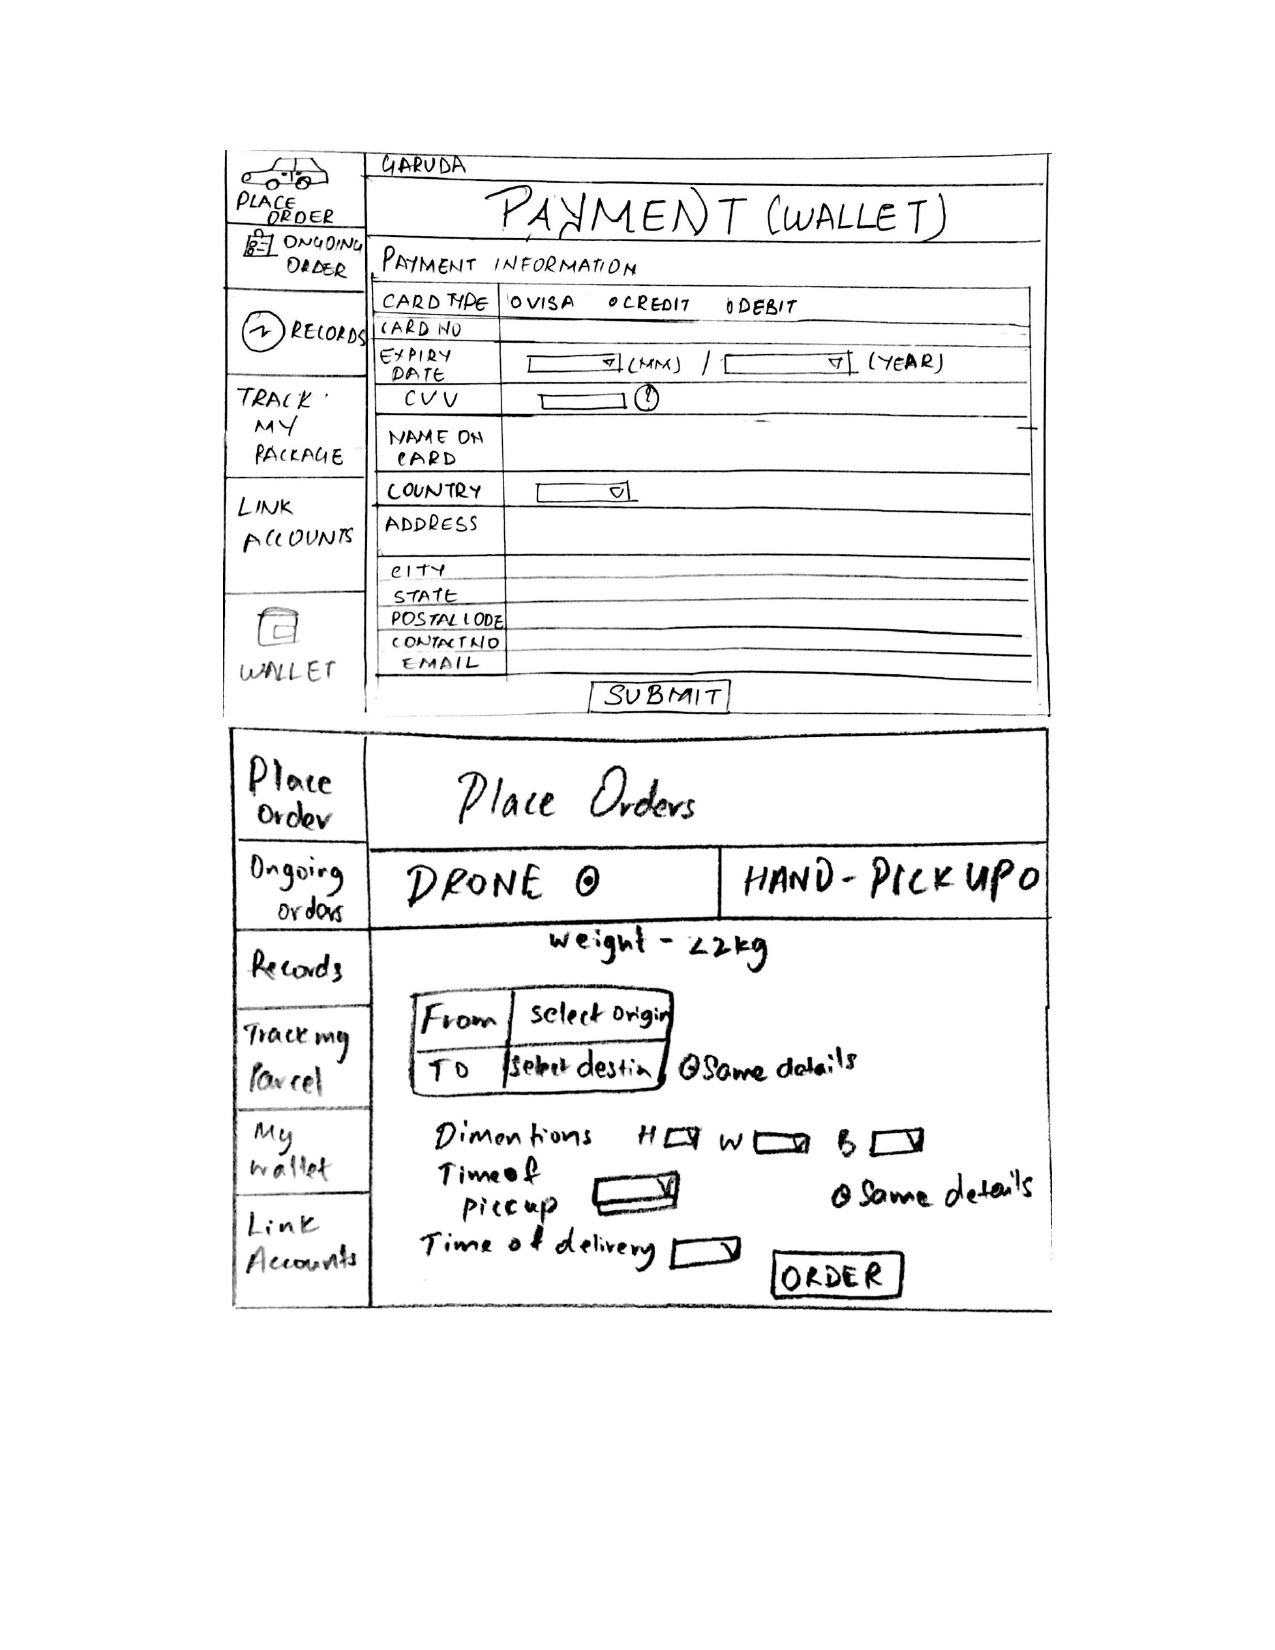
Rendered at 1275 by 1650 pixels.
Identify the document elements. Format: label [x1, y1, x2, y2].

picture [223, 150, 1052, 717]
picture [225, 725, 1051, 1313]
